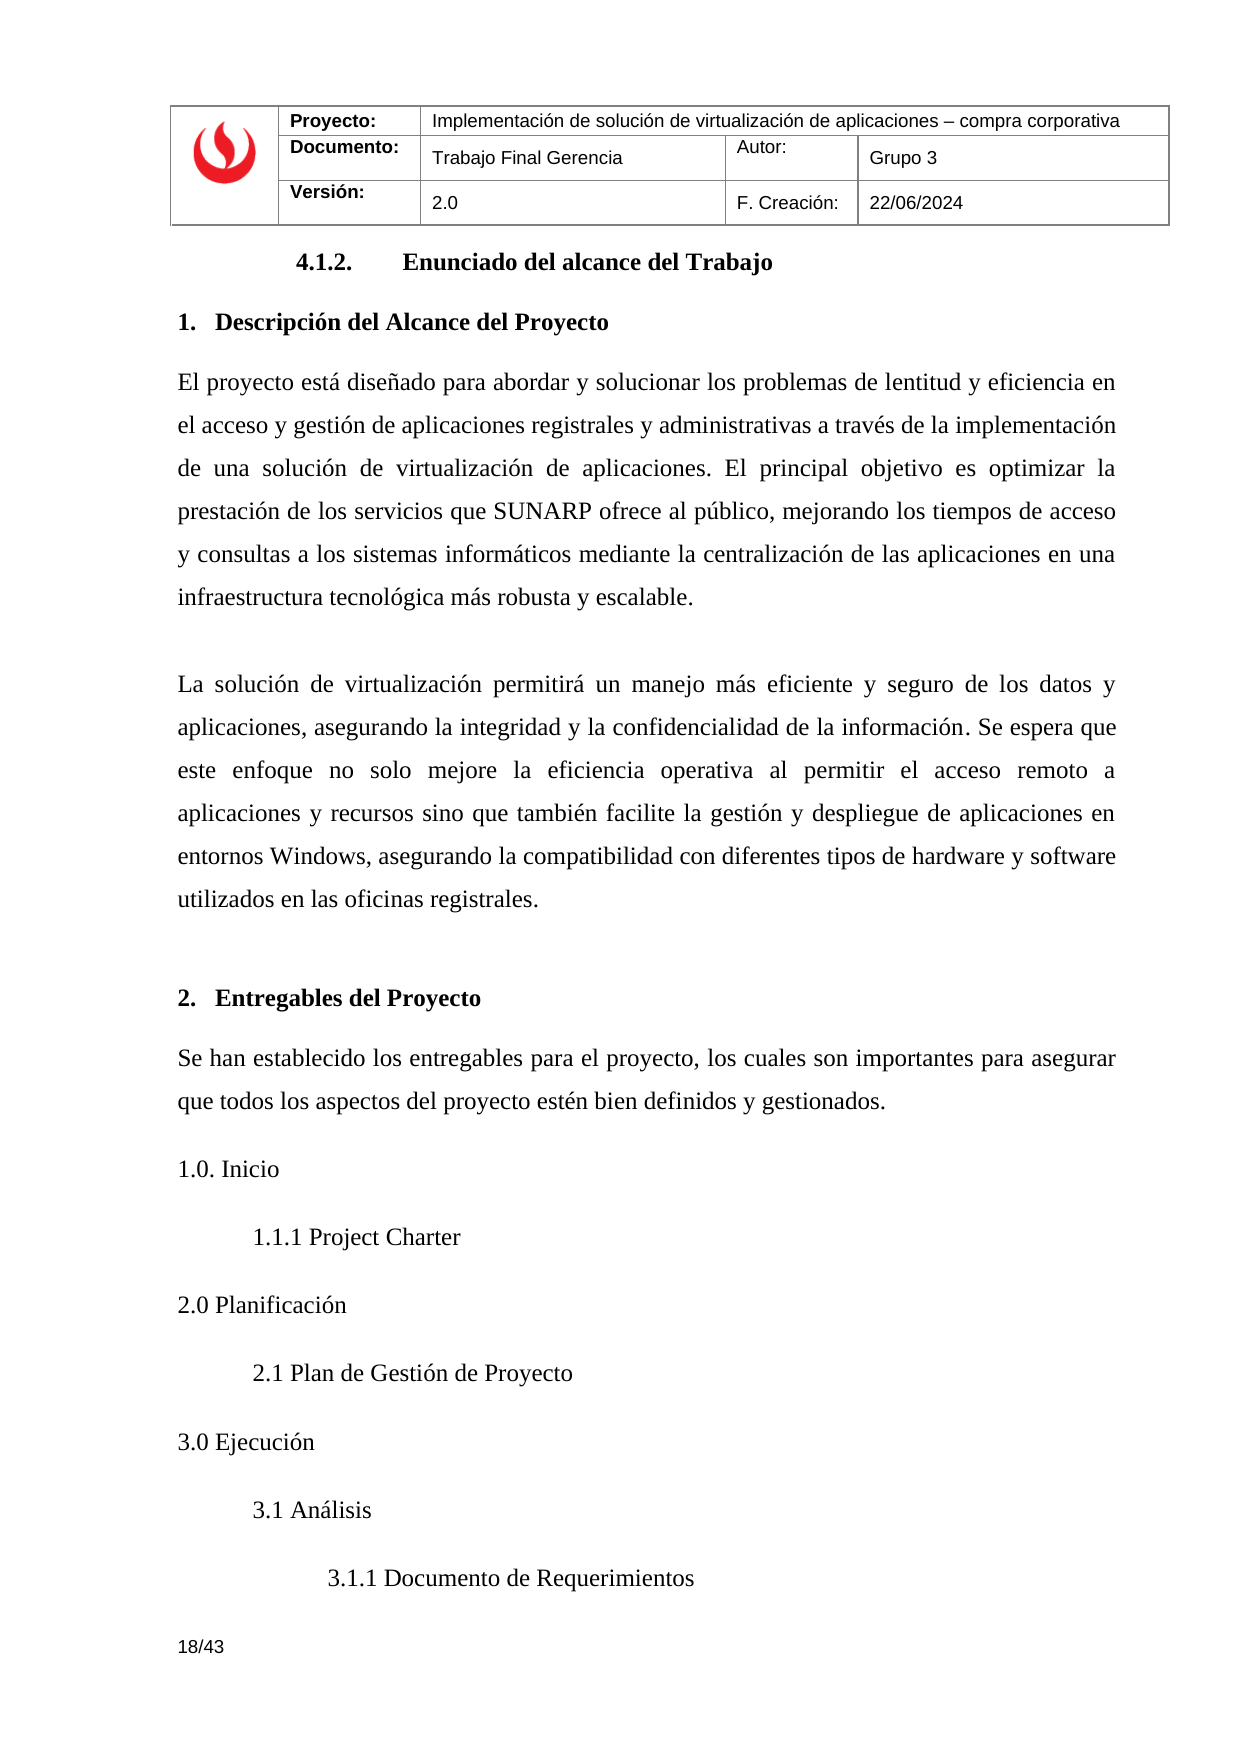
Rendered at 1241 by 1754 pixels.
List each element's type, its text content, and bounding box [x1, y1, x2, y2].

text 2.1 Plan de Gestión de Proyecto [177, 1358, 1117, 1387]
text El proyecto está diseñado para abordar y solucionar los problemas de lentitud y eficiencia en el acceso y gestión de aplicaciones registrales y administrativas a través de la implementación de una solución de virtualización de aplicaciones. El principal objetivo es optimizar la prestación de los servicios que SUNARP ofrece al público, mejorando los tiempos de acceso y consultas a los sistemas informáticos mediante la centralización de las aplicaciones en una infraestructura tecnológica más robusta y escalable​​. [177, 367, 1117, 611]
text 2.0 Planificación [177, 1290, 1117, 1319]
text La solución de virtualización permitirá un manejo más eficiente y seguro de los datos y aplicaciones, asegurando la integridad y la confidencialidad de la información​​. Se espera que este enfoque no solo mejore la eficiencia operativa al permitir el acceso remoto a aplicaciones y recursos sino que también facilite la gestión y despliegue de aplicaciones en entornos Windows, asegurando la compatibilidad con diferentes tipos de hardware y software utilizados en las oficinas registrales​​. [177, 669, 1117, 913]
picture [181, 111, 265, 189]
subtitle 4.1.2. Enunciado del alcance del Trabajo [296, 247, 1117, 276]
text 3.1 Análisis [177, 1495, 1117, 1523]
text 1.0. Inicio [177, 1154, 1117, 1183]
text 3.0 Ejecución [177, 1427, 1117, 1455]
subtitle Descripción del Alcance del Proyecto [177, 307, 1117, 336]
subtitle Entregables del Proyecto [177, 983, 1117, 1012]
text 1.1.1 Project Charter [177, 1222, 1117, 1251]
text 3.1.1 Documento de Requerimientos [252, 1563, 1117, 1592]
text Se han establecido los entregables para el proyecto, los cuales son importantes para asegurar que todos los aspectos del proyecto estén bien definidos y gestionados. [177, 1043, 1117, 1115]
